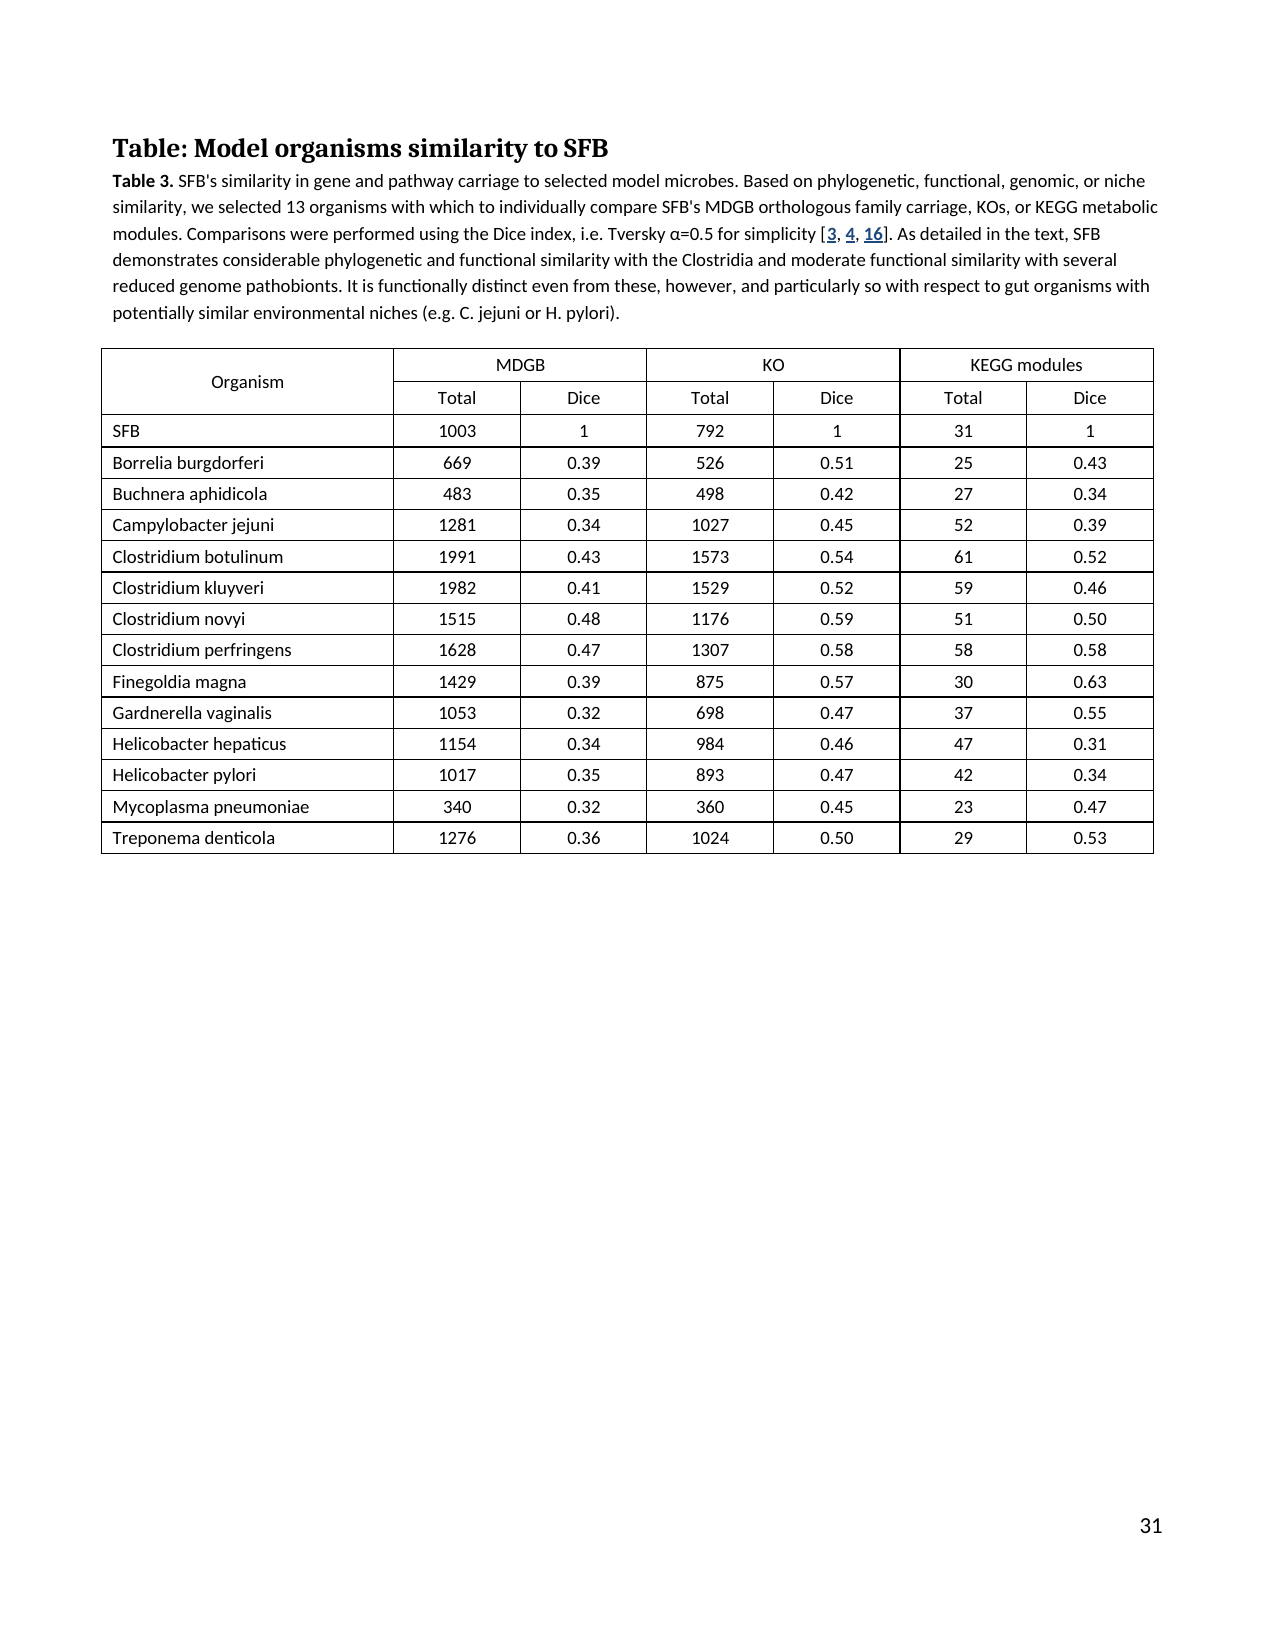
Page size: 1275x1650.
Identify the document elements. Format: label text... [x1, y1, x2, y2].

table_cell 0.58 [774, 635, 899, 665]
table_cell SFB [102, 415, 393, 446]
table_cell 0.42 [774, 479, 899, 509]
table_cell 0.58 [1027, 635, 1153, 665]
table_cell 360 [647, 791, 773, 821]
table_cell 0.32 [521, 791, 646, 821]
table_cell 984 [647, 729, 773, 759]
table_cell 0.47 [774, 698, 899, 728]
table_cell 0.57 [774, 666, 899, 696]
table_cell Dice [521, 382, 646, 414]
table_cell 0.50 [1027, 604, 1153, 634]
table_cell Total [901, 382, 1026, 414]
table_cell 0.39 [521, 448, 646, 478]
table_cell 0.45 [774, 510, 899, 540]
table_cell 1003 [394, 415, 520, 446]
table_cell Helicobacter pylori [102, 760, 393, 790]
table_cell 52 [901, 510, 1026, 540]
table_cell 0.53 [1027, 823, 1153, 853]
table_cell 792 [647, 415, 773, 446]
table_cell 483 [394, 479, 520, 509]
table_cell 1573 [647, 541, 773, 571]
table_cell 0.35 [521, 760, 646, 790]
table_cell 498 [647, 479, 773, 509]
table_cell 0.47 [774, 760, 899, 790]
text Table 3. SFB's similarity in gene and pathway carriage to selected model microbes. Based on phylogenetic, functional, genomic, or niche similarity, we selected 13 organisms with which to individually compare SFB's MDGB orthologous family carriage, KOs, or KEGG metabolic modules. Comparisons were performed using the Dice index, i.e. Tversky α=0.5 for simplicity [3, 4, 16]. As detailed in the text, SFB demonstrates considerable phylogenetic and functional similarity with the Clostridia and moderate functional similarity with several reduced genome pathobionts. It is functionally distinct even from these, however, and particularly so with respect to gut organisms with potentially similar environmental niches (e.g. C. jejuni or H. pylori). [112, 169, 1162, 324]
table_cell 0.55 [1027, 698, 1153, 728]
table_cell 0.45 [774, 791, 899, 821]
table_cell 1429 [394, 666, 520, 696]
table_cell 51 [901, 604, 1026, 634]
table_cell Campylobacter jejuni [102, 510, 393, 540]
table_cell 30 [901, 666, 1026, 696]
table_cell 29 [901, 823, 1026, 853]
table_cell 1 [774, 415, 899, 446]
table_cell 1053 [394, 698, 520, 728]
table_cell 1276 [394, 823, 520, 853]
table_cell Total [647, 382, 773, 414]
table_cell Clostridium botulinum [102, 541, 393, 571]
table_cell 1307 [647, 635, 773, 665]
table_cell 1991 [394, 541, 520, 571]
table_cell Dice [774, 382, 899, 414]
subtitle Table: Model organisms similarity to SFB [112, 133, 1162, 164]
table_header Organism [102, 349, 393, 414]
table_cell 0.52 [774, 573, 899, 603]
table_cell 47 [901, 729, 1026, 759]
table_cell Dice [1027, 382, 1153, 414]
table_cell 1017 [394, 760, 520, 790]
table_cell 0.34 [521, 729, 646, 759]
table_cell 0.47 [521, 635, 646, 665]
table_cell 0.59 [774, 604, 899, 634]
table_cell Total [394, 382, 520, 414]
table_cell 0.36 [521, 823, 646, 853]
table_cell 42 [901, 760, 1026, 790]
table_cell 0.54 [774, 541, 899, 571]
table_cell 0.43 [521, 541, 646, 571]
table_cell 1628 [394, 635, 520, 665]
table_cell 0.35 [521, 479, 646, 509]
table_cell 1529 [647, 573, 773, 603]
table_header KEGG modules [901, 349, 1153, 381]
table_cell Gardnerella vaginalis [102, 698, 393, 728]
table_cell 0.46 [1027, 573, 1153, 603]
table_cell Treponema denticola [102, 823, 393, 853]
table_cell 0.43 [1027, 448, 1153, 478]
table_cell 1024 [647, 823, 773, 853]
table_cell 0.32 [521, 698, 646, 728]
table_cell 0.39 [1027, 510, 1153, 540]
table_cell 1281 [394, 510, 520, 540]
table_header MDGB [394, 349, 646, 381]
table_cell 0.51 [774, 448, 899, 478]
table_cell 58 [901, 635, 1026, 665]
table_header KO [647, 349, 899, 381]
table_cell 0.46 [774, 729, 899, 759]
table_cell Mycoplasma pneumoniae [102, 791, 393, 821]
table_cell 31 [901, 415, 1026, 446]
table_cell 1176 [647, 604, 773, 634]
table_cell 0.31 [1027, 729, 1153, 759]
table_cell 37 [901, 698, 1026, 728]
table_cell Finegoldia magna [102, 666, 393, 696]
table_cell 1 [1027, 415, 1153, 446]
table_cell 23 [901, 791, 1026, 821]
table_cell 1027 [647, 510, 773, 540]
table_cell 0.34 [1027, 479, 1153, 509]
table_cell 875 [647, 666, 773, 696]
table_cell 1982 [394, 573, 520, 603]
table_cell 893 [647, 760, 773, 790]
table_cell 0.48 [521, 604, 646, 634]
table_cell 0.41 [521, 573, 646, 603]
table_cell 526 [647, 448, 773, 478]
table_cell Borrelia burgdorferi [102, 448, 393, 478]
table_cell 27 [901, 479, 1026, 509]
table_cell 0.47 [1027, 791, 1153, 821]
table_cell Clostridium kluyveri [102, 573, 393, 603]
table_cell 0.52 [1027, 541, 1153, 571]
table_cell Helicobacter hepaticus [102, 729, 393, 759]
table_cell 59 [901, 573, 1026, 603]
table_cell 1515 [394, 604, 520, 634]
table_cell 0.34 [1027, 760, 1153, 790]
table_cell 1 [521, 415, 646, 446]
table_cell 61 [901, 541, 1026, 571]
table_cell 0.34 [521, 510, 646, 540]
table_cell 0.50 [774, 823, 899, 853]
table_cell Clostridium perfringens [102, 635, 393, 665]
table_cell 0.39 [521, 666, 646, 696]
table_cell Clostridium novyi [102, 604, 393, 634]
table_cell 669 [394, 448, 520, 478]
table_cell Buchnera aphidicola [102, 479, 393, 509]
table_cell 25 [901, 448, 1026, 478]
table_cell 698 [647, 698, 773, 728]
table_cell 1154 [394, 729, 520, 759]
table_cell 0.63 [1027, 666, 1153, 696]
table_cell 340 [394, 791, 520, 821]
